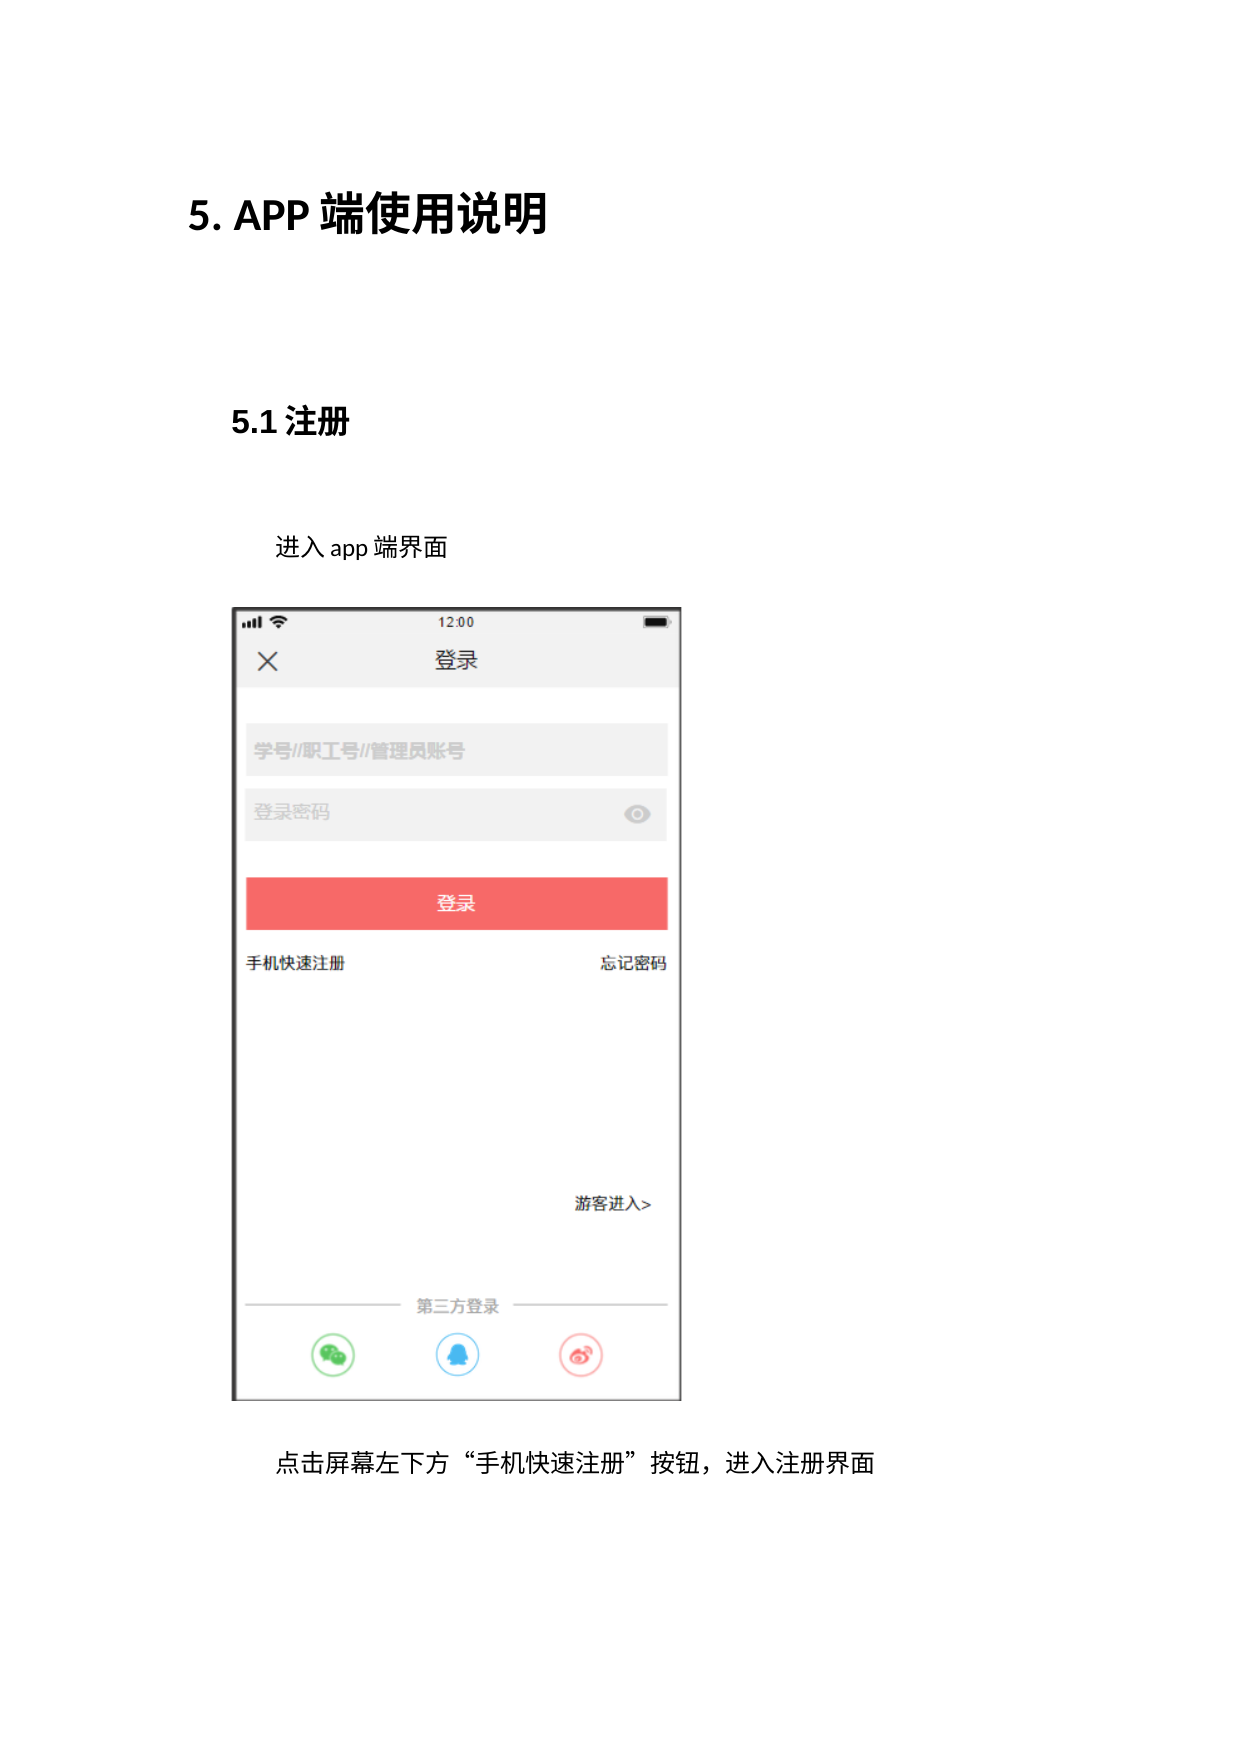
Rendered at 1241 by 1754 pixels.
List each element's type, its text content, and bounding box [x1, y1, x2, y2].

picture [231, 607, 682, 1401]
subtitle 5.1注册 [187, 387, 1053, 452]
subtitle APP端使用说明 [187, 162, 1053, 259]
text 进入app端界面 [231, 513, 1053, 578]
text 点击屏幕左下方“手机快速注册”按钮，进入注册界面 [231, 1429, 1053, 1494]
